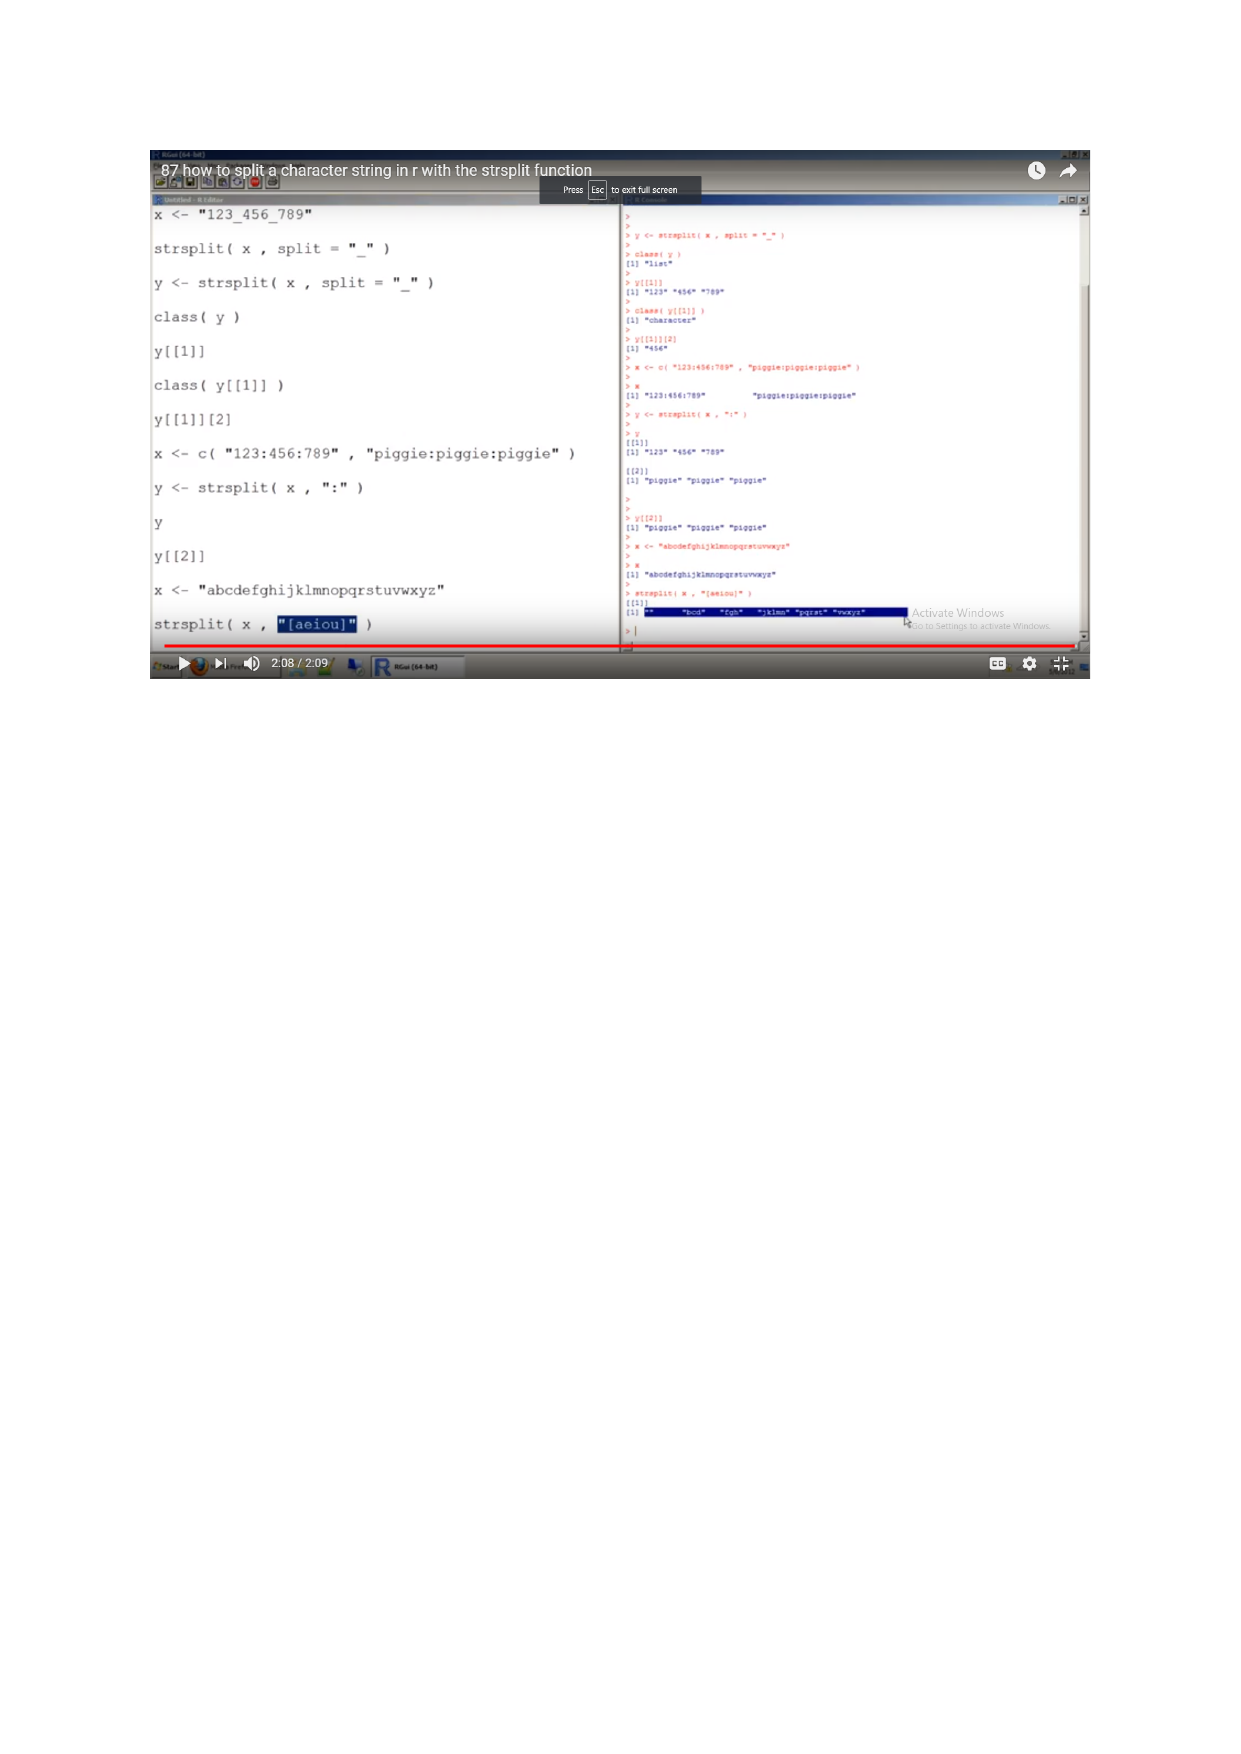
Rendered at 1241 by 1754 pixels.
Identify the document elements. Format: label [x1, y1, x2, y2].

picture [150, 150, 1091, 679]
